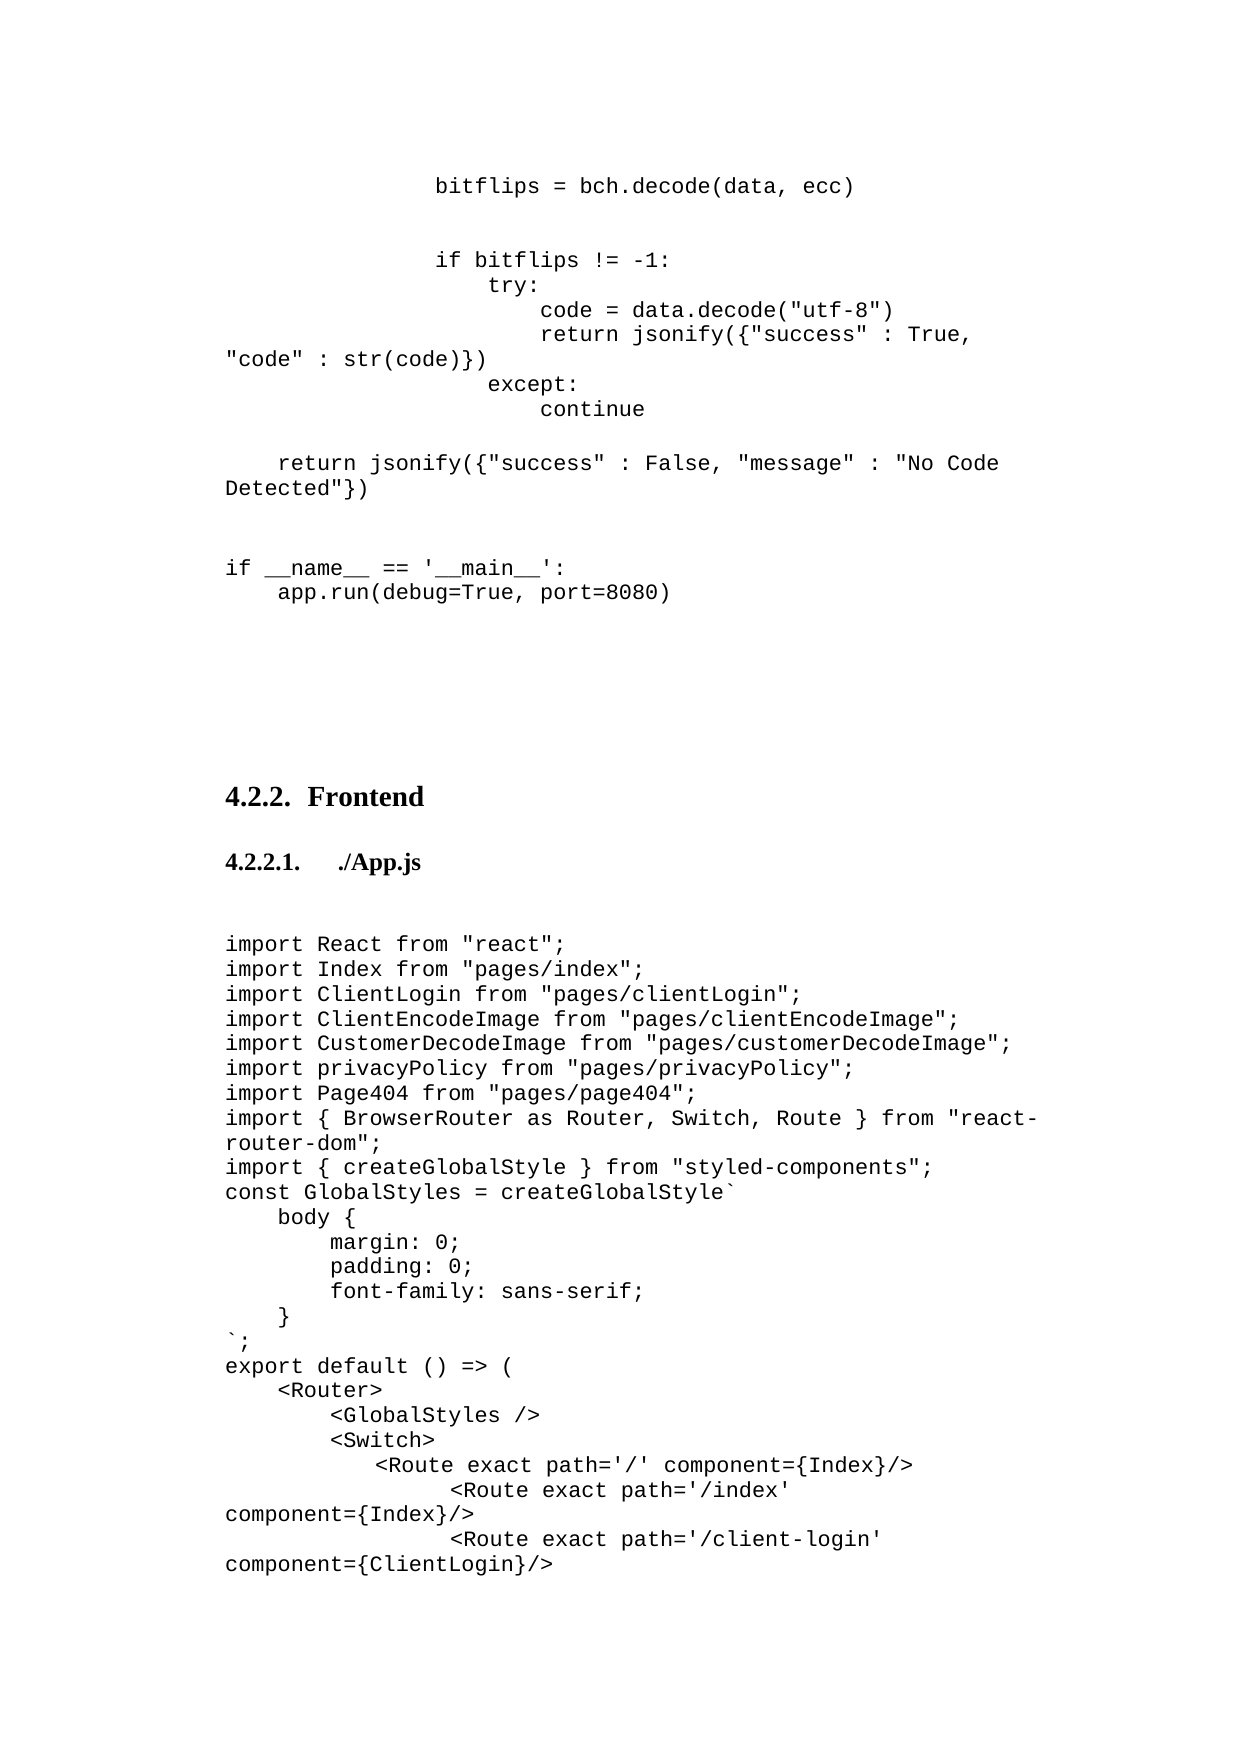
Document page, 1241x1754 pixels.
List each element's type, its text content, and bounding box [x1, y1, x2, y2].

text } [225, 1305, 1052, 1330]
list ./App.js [225, 847, 1052, 875]
text font-family: sans-serif; [225, 1280, 1052, 1305]
text except: [225, 373, 1052, 398]
text import Index from "pages/index"; [225, 958, 1052, 983]
text <Route exact path='/index' component={Index}/> [225, 1479, 1052, 1528]
text import privacyPolicy from "pages/privacyPolicy"; [225, 1057, 1052, 1082]
text <Route exact path='/' component={Index}/> [225, 1454, 1052, 1479]
text export default () => ( [225, 1355, 1052, 1379]
text if __name__ == '__main__': [225, 557, 1052, 581]
text continue [225, 398, 1052, 423]
text import ClientEncodeImage from "pages/clientEncodeImage"; [225, 1008, 1052, 1032]
text import React from "react"; [225, 933, 1052, 958]
text try: [225, 274, 1052, 299]
text `; [225, 1330, 1052, 1355]
text import Page404 from "pages/page404"; [225, 1082, 1052, 1107]
text padding: 0; [225, 1256, 1052, 1280]
text const GlobalStyles = createGlobalStyle` [225, 1181, 1052, 1206]
text <Switch> [225, 1429, 1052, 1454]
text return jsonify({"success" : False, "message" : "No Code Detected"}) [225, 452, 1052, 502]
text body { [225, 1206, 1052, 1231]
text import { createGlobalStyle } from "styled-components"; [225, 1156, 1052, 1181]
text code = data.decode("utf-8") [225, 299, 1052, 323]
text return jsonify({"success" : True, "code" : str(code)}) [225, 323, 1052, 373]
text <Route exact path='/client-login' component={ClientLogin}/> [225, 1528, 1052, 1578]
text <Router> [225, 1379, 1052, 1404]
text margin: 0; [225, 1231, 1052, 1256]
text bitflips = bch.decode(data, ecc) [225, 175, 1052, 199]
text if bitflips != -1: [225, 249, 1052, 274]
list Frontend [225, 779, 1052, 813]
text import ClientLogin from "pages/clientLogin"; [225, 983, 1052, 1008]
text app.run(debug=True, port=8080) [225, 581, 1052, 606]
text import { BrowserRouter as Router, Switch, Route } from "react-router-dom"; [225, 1107, 1052, 1156]
text <GlobalStyles /> [225, 1404, 1052, 1429]
text import CustomerDecodeImage from "pages/customerDecodeImage"; [225, 1032, 1052, 1057]
